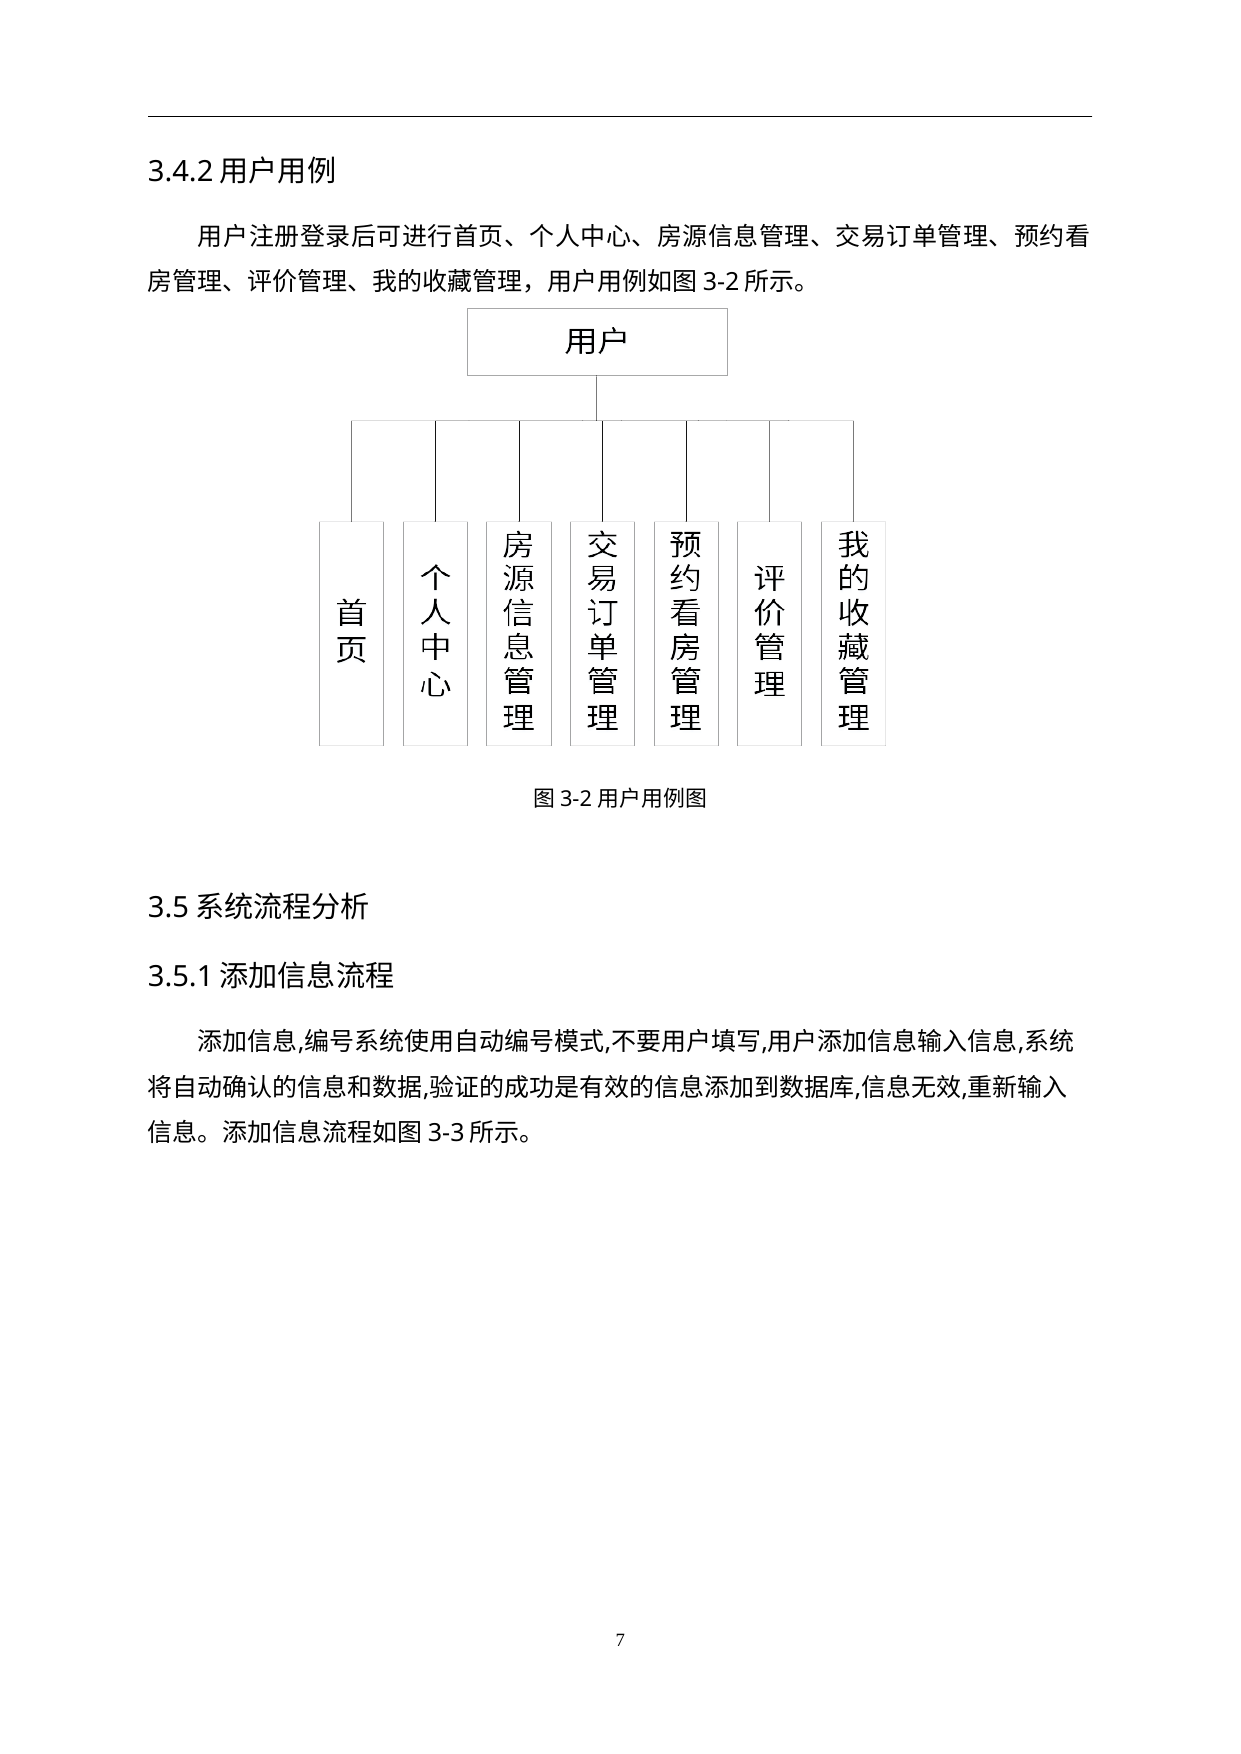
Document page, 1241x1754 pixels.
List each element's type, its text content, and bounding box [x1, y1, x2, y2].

subtitle 3.5系统流程分析 [148, 884, 1092, 926]
text 图3-2 用户用例图 [148, 781, 1092, 813]
text 添加信息,编号系统使用自动编号模式,不要用户填写,用户添加信息输入信息,系统将自动确认的信息和数据,验证的成功是有效的信息添加到数据库,信息无效,重新输入信息。添加信息流程如图3-3所示。 [148, 1022, 1092, 1149]
text 用户注册登录后可进行首页、个人中心、房源信息管理、交易订单管理、预约看房管理、评价管理、我的收藏管理，用户用例如图3-2所示。 [148, 216, 1092, 298]
subtitle 3.5.1添加信息流程 [148, 953, 1092, 995]
subtitle 3.4.2用户用例 [148, 148, 1092, 189]
